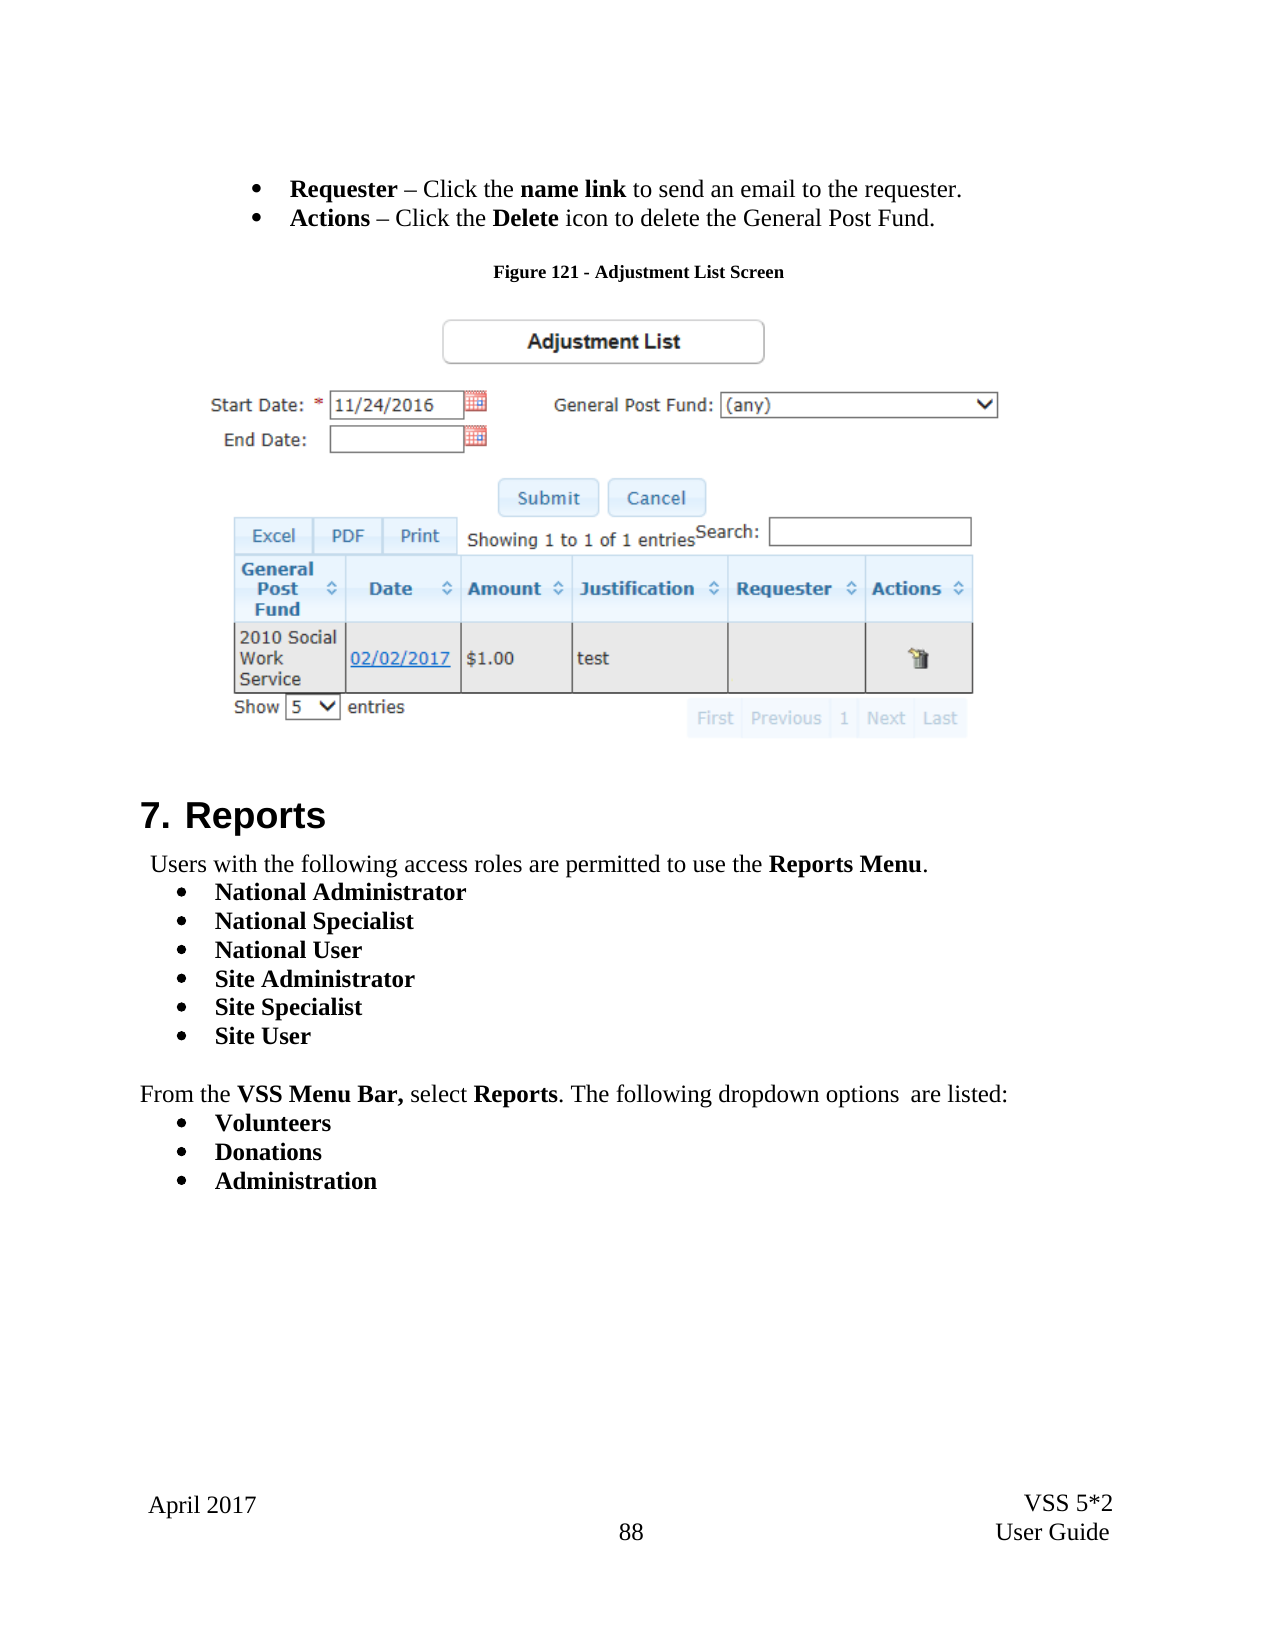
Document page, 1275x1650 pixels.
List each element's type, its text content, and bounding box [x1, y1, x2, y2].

list Donations [177, 1137, 1137, 1166]
text Figure 121 - Adjustment List Screen [139, 261, 1137, 282]
list Actions – Click the Delete icon to delete the General Post Fund. [252, 203, 1137, 232]
subtitle Reports [139, 793, 1137, 836]
list Requester – Click the name link to send an email to the requester. [252, 174, 1137, 203]
picture [184, 303, 1029, 769]
list Volunteers [177, 1108, 1137, 1137]
list Site Administrator [177, 964, 1137, 992]
text Users with the following access roles are permitted to use the Reports Menu. [150, 849, 1137, 877]
list Site User [177, 1021, 1137, 1050]
list National Specialist [177, 906, 1137, 935]
list National User [177, 935, 1137, 964]
list National Administrator [177, 877, 1137, 906]
text From the VSS Menu Bar, select Reports. The following dropdown options are listed: [139, 1079, 1137, 1108]
list Administration [177, 1166, 1137, 1194]
list Site Specialist [177, 992, 1137, 1021]
